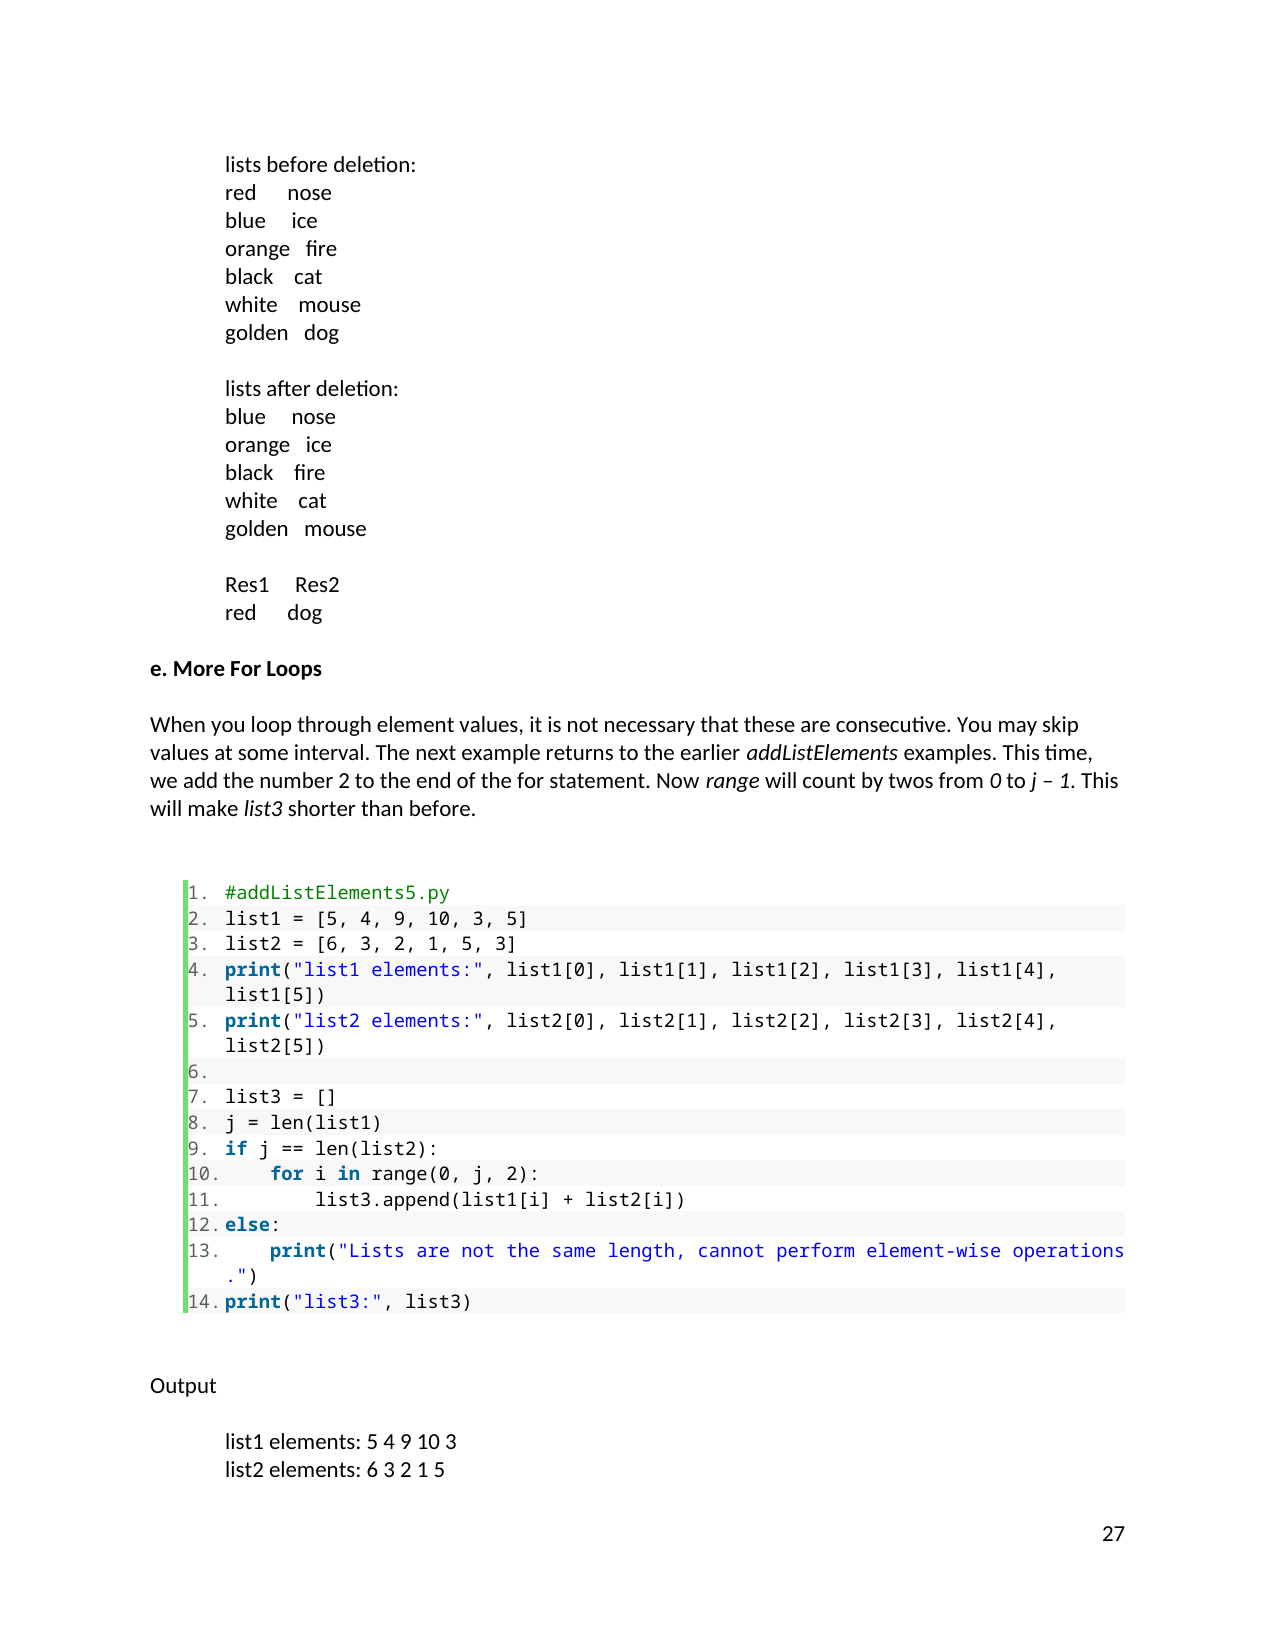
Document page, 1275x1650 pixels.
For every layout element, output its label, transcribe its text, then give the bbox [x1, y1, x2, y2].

text golden dog [225, 318, 1125, 346]
list #addListElements5.py [188, 880, 1125, 905]
list print("list3:", list3) [188, 1288, 1125, 1313]
list list3.append(list1[i] + list2[i]) [188, 1186, 1125, 1211]
text e. More For Loops [150, 654, 1125, 682]
list if j == len(list2): [188, 1135, 1125, 1160]
text lists before deletion: [225, 150, 1125, 178]
list print("Lists are not the same length, cannot perform element-wise operations.") [188, 1237, 1125, 1288]
list print("list2 elements:", list2[0], list2[1], list2[2], list2[3], list2[4], list2[5]) [188, 1007, 1125, 1058]
text golden mouse [225, 514, 1125, 542]
text white cat [225, 486, 1125, 514]
text list2 elements: 6 3 2 1 5 [225, 1455, 1125, 1483]
text red dog [225, 598, 1125, 626]
text Res1 Res2 [225, 570, 1125, 598]
text orange fire [225, 234, 1125, 262]
text list1 elements: 5 4 9 10 3 [225, 1427, 1125, 1455]
list list3 = [] [188, 1084, 1125, 1109]
list else: [188, 1211, 1125, 1237]
text lists after deletion: [225, 374, 1125, 402]
list print("list1 elements:", list1[0], list1[1], list1[2], list1[3], list1[4], list1[5]) [188, 956, 1125, 1007]
list list2 = [6, 3, 2, 1, 5, 3] [188, 931, 1125, 956]
list list1 = [5, 4, 9, 10, 3, 5] [188, 905, 1125, 931]
text blue ice [225, 206, 1125, 234]
text blue nose [225, 402, 1125, 430]
text black cat [225, 262, 1125, 290]
list for i in range(0, j, 2): [188, 1160, 1125, 1186]
list j = len(list1) [188, 1109, 1125, 1135]
text black fire [225, 458, 1125, 486]
text orange ice [225, 430, 1125, 458]
text When you loop through element values, it is not necessary that these are consecutive. You may skip values at some interval. The next example returns to the earlier addListElements examples. This time, we add the number 2 to the end of the for statement. Now range will count by twos from 0 to j – 1. This will make list3 shorter than before. [150, 710, 1125, 822]
text red nose [225, 178, 1125, 206]
text white mouse [225, 290, 1125, 318]
text Output [150, 1371, 1125, 1399]
